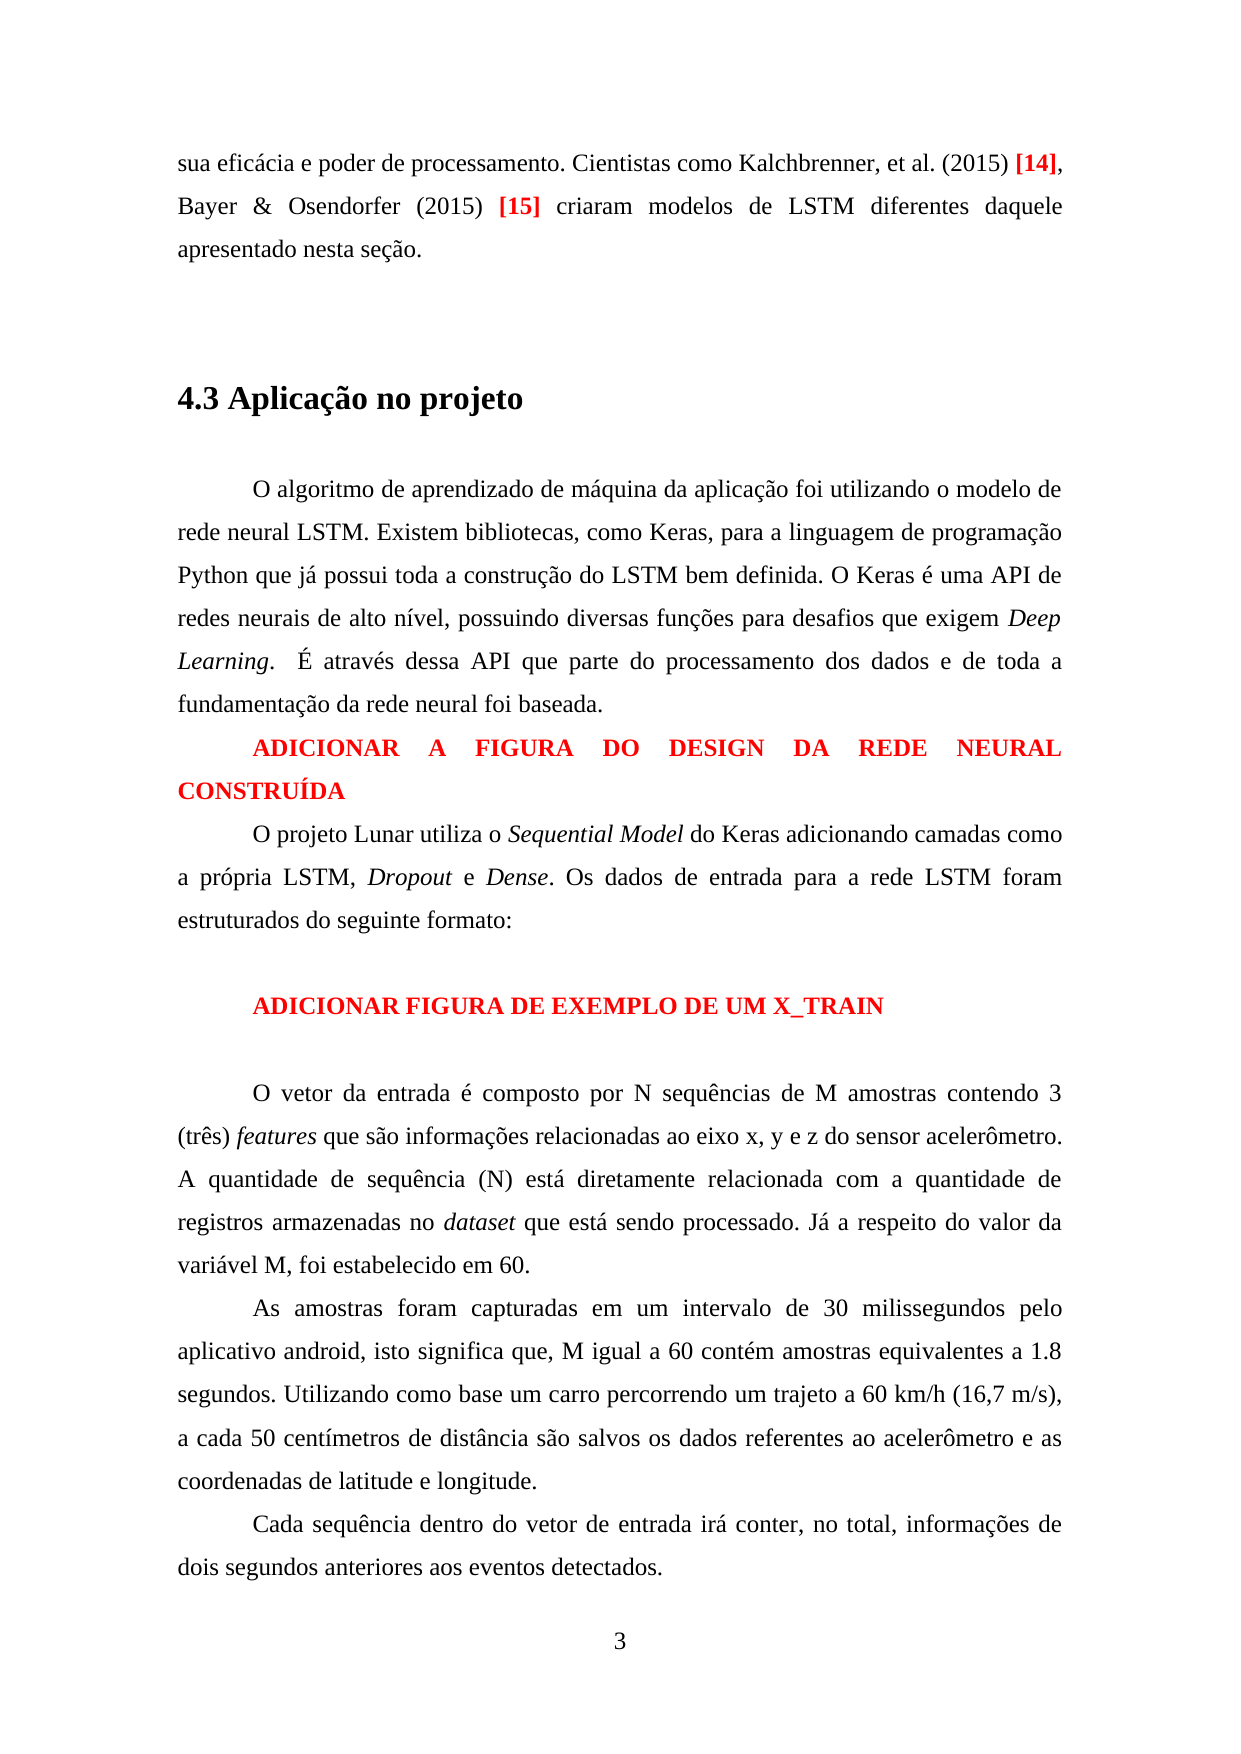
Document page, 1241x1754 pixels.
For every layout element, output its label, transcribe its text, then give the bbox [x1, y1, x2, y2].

text 4.3 Aplicação no projeto [177, 378, 1063, 416]
text O vetor da entrada é composto por N sequências de M amostras contendo 3 (três) features que são informações relacionadas ao eixo x, y e z do sensor acelerômetro. A quantidade de sequência (N) está diretamente relacionada com a quantidade de registros armazenadas no dataset que está sendo processado. Já a respeito do valor da variável M, foi estabelecido em 60. [177, 1078, 1063, 1279]
text ADICIONAR FIGURA DE EXEMPLO DE UM X_TRAIN [177, 991, 1063, 1020]
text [177, 148, 1063, 263]
text As amostras foram capturadas em um intervalo de 30 milissegundos pelo aplicativo android, isto significa que, M igual a 60 contém amostras equivalentes a 1.8 segundos. Utilizando como base um carro percorrendo um trajeto a 60 km/h (16,7 m/s), a cada 50 centímetros de distância são salvos os dados referentes ao acelerômetro e as coordenadas de latitude e longitude. [177, 1293, 1063, 1494]
text Cada sequência dentro do vetor de entrada irá conter, no total, informações de dois segundos anteriores aos eventos detectados. [177, 1509, 1063, 1581]
text ADICIONAR A FIGURA DO DESIGN DA REDE NEURAL CONSTRUÍDA [177, 733, 1063, 804]
text O algoritmo de aprendizado de máquina da aplicação foi utilizando o modelo de rede neural LSTM. Existem bibliotecas, como Keras, para a linguagem de programação Python que já possui toda a construção do LSTM bem definida. O Keras é uma API de redes neurais de alto nível, possuindo diversas funções para desafios que exigem Deep Learning. É através dessa API que parte do processamento dos dados e de toda a fundamentação da rede neural foi baseada. [177, 474, 1063, 718]
text O projeto Lunar utiliza o Sequential Model do Keras adicionando camadas como a própria LSTM, Dropout e Dense. Os dados de entrada para a rede LSTM foram estruturados do seguinte formato: [177, 819, 1063, 934]
